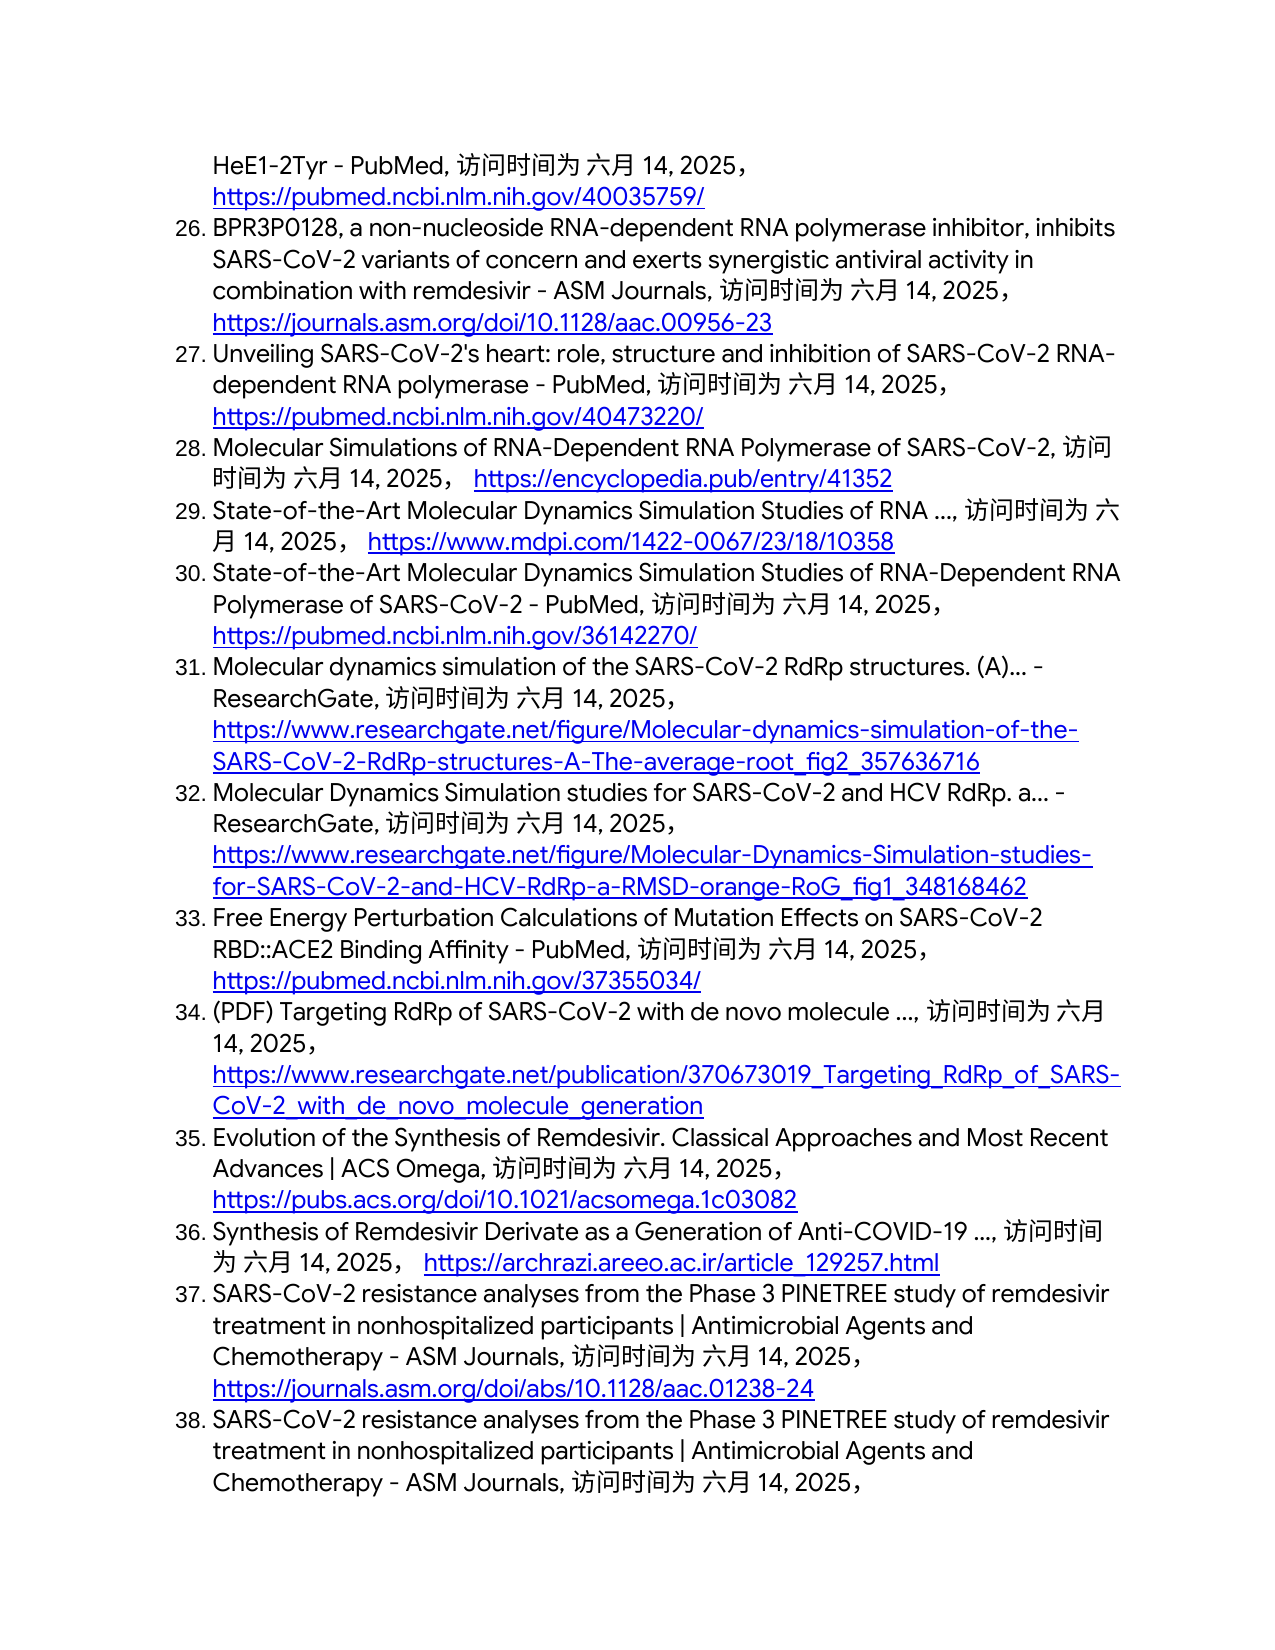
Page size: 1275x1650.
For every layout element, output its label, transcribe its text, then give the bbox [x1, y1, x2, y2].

list Molecular Dynamics Simulation studies for SARS-CoV-2 and HCV RdRp. a... - ResearchGate, 访问时间为 六月 14, 2025， https://www.researchgate.net/figure/Molecular-Dynamics-Simulation-studies-for-SARS-CoV-2-and-HCV-RdRp-a-RMSD-orange-RoG_fig1_348168462 [175, 777, 1125, 902]
list State-of-the-Art Molecular Dynamics Simulation Studies of RNA ..., 访问时间为 六月 14, 2025， https://www.mdpi.com/1422-0067/23/18/10358 [175, 495, 1125, 558]
list SARS-CoV-2 resistance analyses from the Phase 3 PINETREE study of remdesivir treatment in nonhospitalized participants | Antimicrobial Agents and Chemotherapy - ASM Journals, 访问时间为 六月 14, 2025， https://journals.asm.org/doi/abs/10.1128/aac.01238-24 [175, 1279, 1125, 1404]
list Molecular dynamics simulation of the SARS-CoV-2 RdRp structures. (A)... - ResearchGate, 访问时间为 六月 14, 2025， https://www.researchgate.net/figure/Molecular-dynamics-simulation-of-the-SARS-CoV-2-RdRp-structures-A-The-average-root_fig2_357636716 [175, 652, 1125, 777]
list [175, 1404, 1125, 1498]
list Molecular Simulations of RNA-Dependent RNA Polymerase of SARS-CoV-2, 访问时间为 六月 14, 2025， https://encyclopedia.pub/entry/41352 [175, 432, 1125, 495]
list Free Energy Perturbation Calculations of Mutation Effects on SARS-CoV-2 RBD::ACE2 Binding Affinity - PubMed, 访问时间为 六月 14, 2025， https://pubmed.ncbi.nlm.nih.gov/37355034/ [175, 902, 1125, 997]
list Unveiling SARS-CoV-2's heart: role, structure and inhibition of SARS-CoV-2 RNA-dependent RNA polymerase - PubMed, 访问时间为 六月 14, 2025， https://pubmed.ncbi.nlm.nih.gov/40473220/ [175, 338, 1125, 432]
list Evolution of the Synthesis of Remdesivir. Classical Approaches and Most Recent Advances | ACS Omega, 访问时间为 六月 14, 2025， https://pubs.acs.org/doi/10.1021/acsomega.1c03082 [175, 1122, 1125, 1216]
list State-of-the-Art Molecular Dynamics Simulation Studies of RNA-Dependent RNA Polymerase of SARS-CoV-2 - PubMed, 访问时间为 六月 14, 2025， https://pubmed.ncbi.nlm.nih.gov/36142270/ [175, 558, 1125, 652]
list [175, 150, 1125, 213]
list (PDF) Targeting RdRp of SARS-CoV-2 with de novo molecule ..., 访问时间为 六月 14, 2025， https://www.researchgate.net/publication/370673019_Targeting_RdRp_of_SARS-CoV-2_with_de_novo_molecule_generation [175, 997, 1125, 1122]
list Synthesis of Remdesivir Derivate as a Generation of Anti-COVID-19 ..., 访问时间为 六月 14, 2025， https://archrazi.areeo.ac.ir/article_129257.html [175, 1216, 1125, 1279]
list BPR3P0128, a non-nucleoside RNA-dependent RNA polymerase inhibitor, inhibits SARS-CoV-2 variants of concern and exerts synergistic antiviral activity in combination with remdesivir - ASM Journals, 访问时间为 六月 14, 2025， https://journals.asm.org/doi/10.1128/aac.00956-23 [175, 213, 1125, 338]
